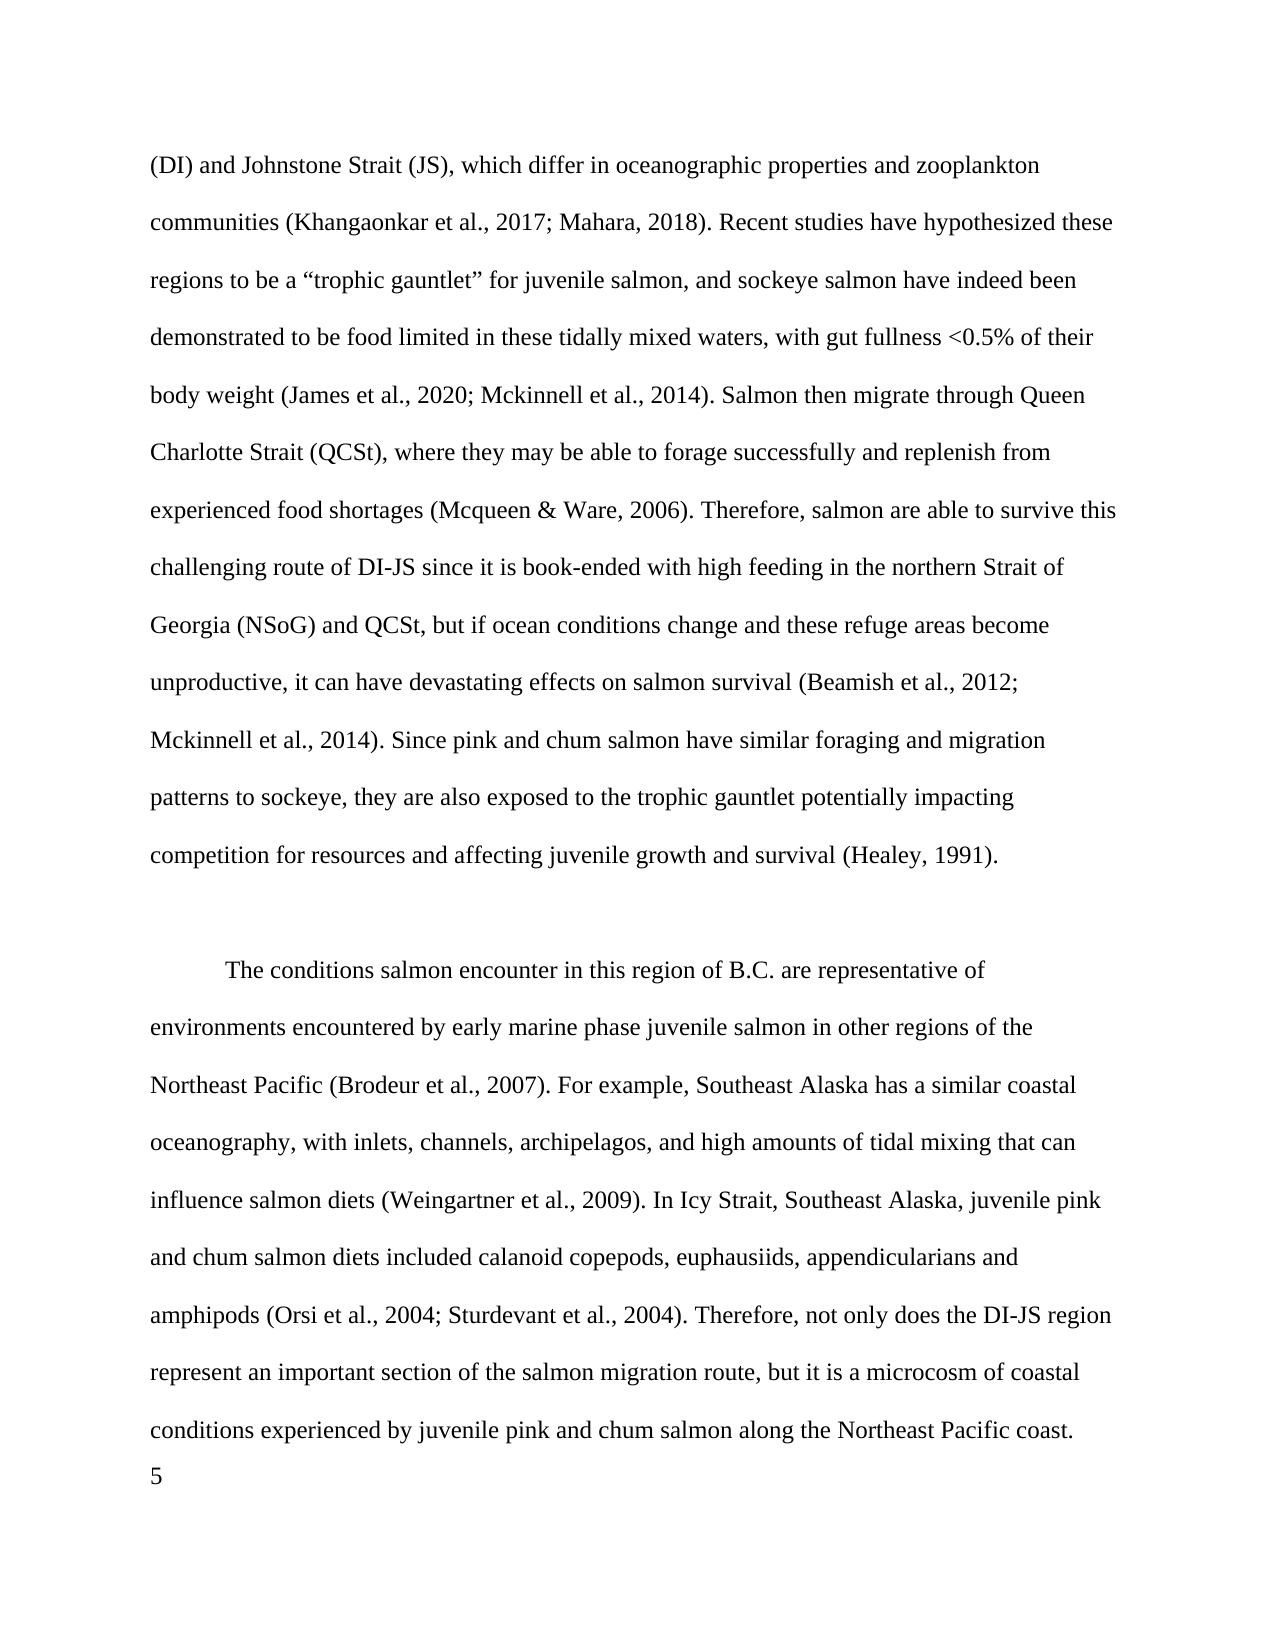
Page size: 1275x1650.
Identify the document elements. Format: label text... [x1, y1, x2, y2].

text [150, 150, 1125, 869]
text The conditions salmon encounter in this region of B.C. are representative of environments encountered by early marine phase juvenile salmon in other regions of the Northeast Pacific (Brodeur et al., 2007). For example, Southeast Alaska has a similar coastal oceanography, with inlets, channels, archipelagos, and high amounts of tidal mixing that can influence salmon diets (Weingartner et al., 2009). In Icy Strait, Southeast Alaska, juvenile pink and chum salmon diets included calanoid copepods, euphausiids, appendicularians and amphipods (Orsi et al., 2004; Sturdevant et al., 2004). Therefore, not only does the DI-JS region represent an important section of the salmon migration route, but it is a microcosm of coastal conditions experienced by juvenile pink and chum salmon along the Northeast Pacific coast. [150, 955, 1125, 1444]
